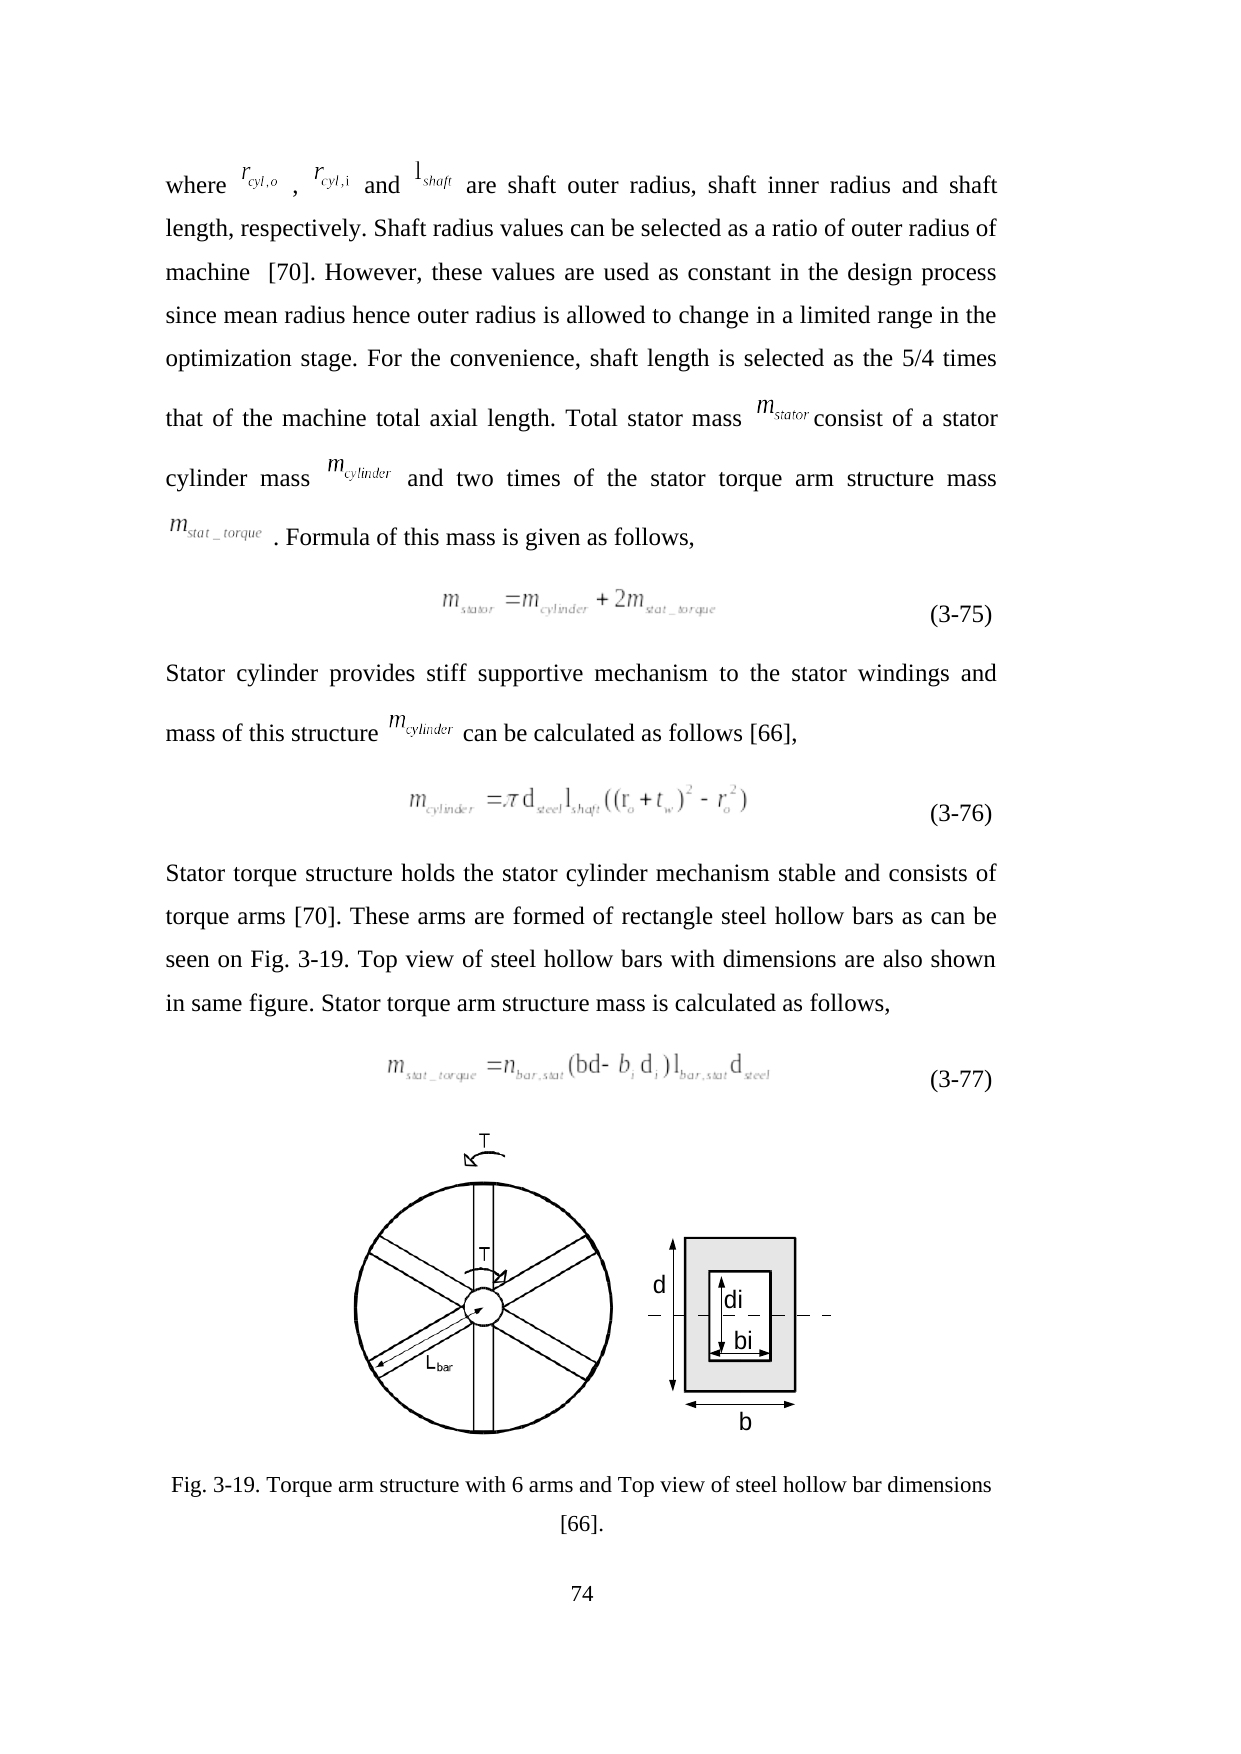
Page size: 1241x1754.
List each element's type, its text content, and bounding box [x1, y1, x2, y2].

text where , and are shaft outer radius, shaft inner radius and shaft length, respectively. Shaft radius values can be selected as a ratio of outer radius of machine [70]. However, these values are used as constant in the design process since mean radius hence outer radius is allowed to change in a limited range in the optimization stage. For the convenience, shaft length is selected as the 5/4 times that of the machine total axial length. Total stator mass consist of a stator cylinder mass and two times of the stator torque arm structure mass . Formula of this mass is given as follows, [165, 153, 998, 551]
list Fig. 3-19. Torque arm structure with 6 arms and Top view of steel hollow bar dimensions [66]. [165, 1471, 998, 1536]
text Stator torque structure holds the stator cylinder mechanism stable and consists of torque arms [70]. These arms are formed of rectangle steel hollow bars as can be seen on Fig. 3-19. Top view of steel hollow bars with dimensions are also shown in same figure. Stator torque arm structure mass is calculated as follows, [165, 858, 998, 1016]
text (3-76) [165, 778, 998, 827]
text (3-75) [165, 582, 998, 627]
picture [328, 1123, 641, 1440]
text (3-77) [165, 1047, 998, 1093]
text Stator cylinder provides stiff supportive mechanism to the stator windings and mass of this structure can be calculated as follows [66], [165, 658, 998, 747]
